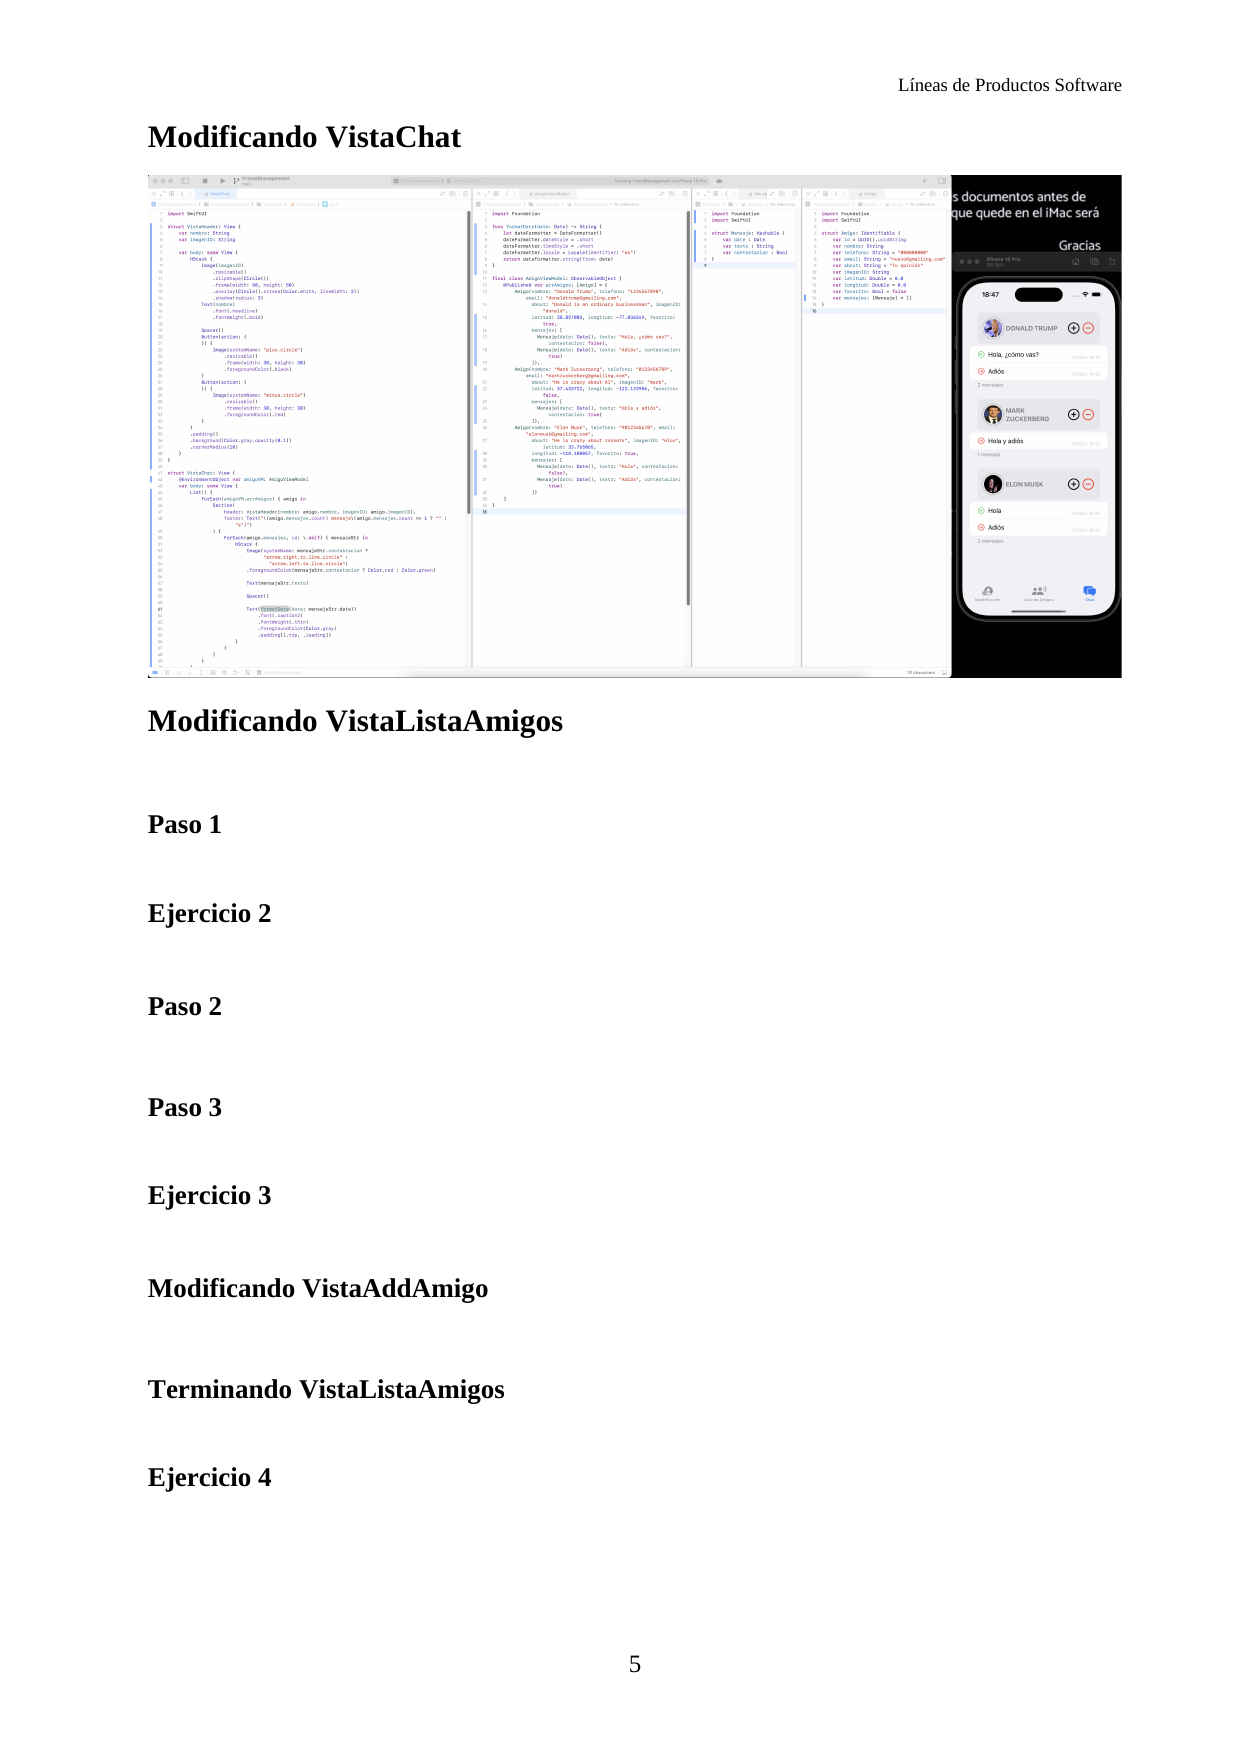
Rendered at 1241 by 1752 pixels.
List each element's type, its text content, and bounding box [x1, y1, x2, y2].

subtitle Paso 3 [148, 1091, 1122, 1122]
subtitle Paso 2 [148, 990, 1122, 1021]
subtitle Ejercicio 4 [148, 1462, 1122, 1493]
subtitle Ejercicio 2 [148, 897, 1122, 928]
subtitle Modificando VistaChat [148, 118, 1122, 154]
picture [148, 175, 1122, 678]
subtitle Modificando VistaListaAmigos [148, 703, 1122, 738]
subtitle Paso 1 [148, 808, 1122, 839]
subtitle Ejercicio 3 [148, 1179, 1122, 1210]
subtitle Modificando VistaAddAmigo [148, 1272, 1122, 1303]
subtitle Terminando VistaListaAmigos [148, 1373, 1122, 1404]
